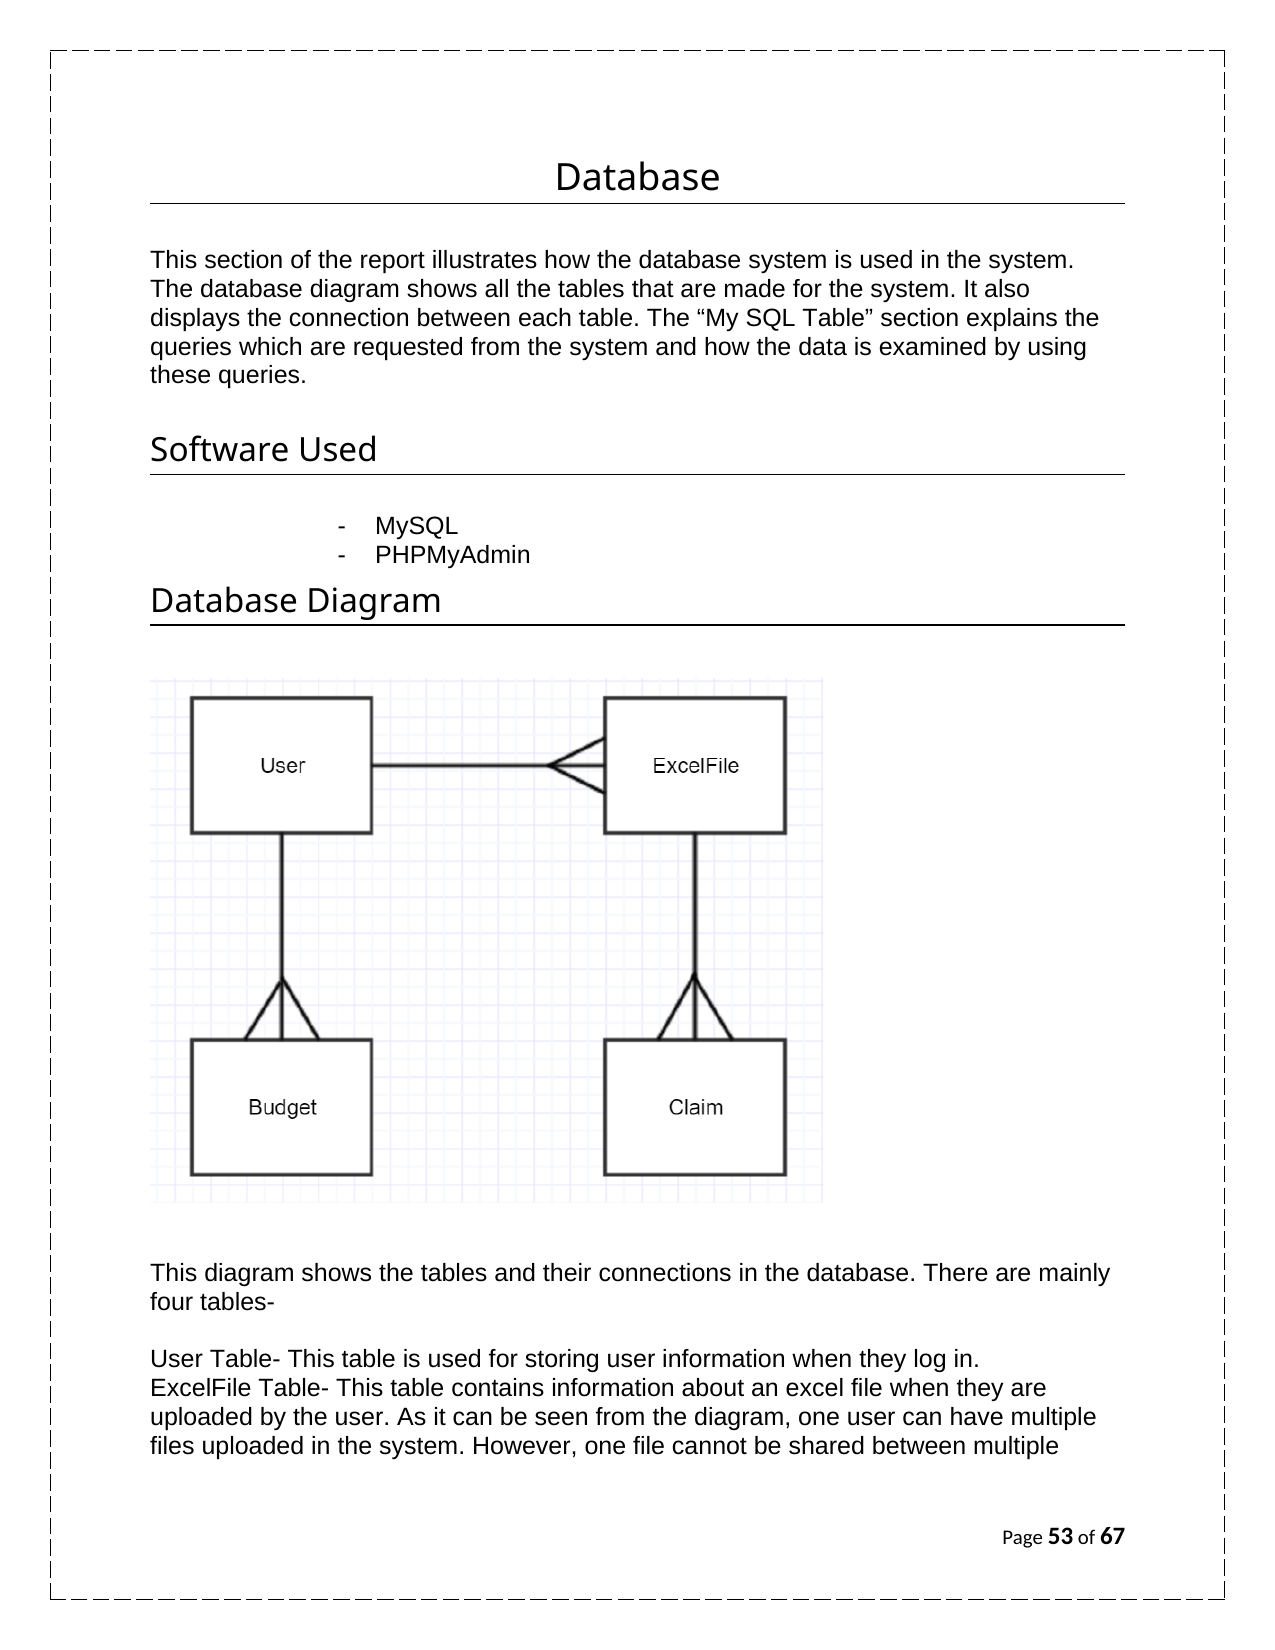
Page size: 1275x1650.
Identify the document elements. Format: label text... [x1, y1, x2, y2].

text This diagram shows the tables and their connections in the database. There are mainly four tables- [150, 1258, 1125, 1316]
subtitle Database [150, 150, 1125, 203]
subtitle Database Diagram [150, 577, 1125, 624]
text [150, 1373, 1125, 1459]
list PHPMyAdmin [225, 540, 1125, 569]
text This section of the report illustrates how the database system is used in the system. The database diagram shows all the tables that are made for the system. It also displays the connection between each table. The “My SQL Table” section explains the queries which are requested from the system and how the data is examined by using these queries. [150, 245, 1125, 389]
subtitle Software Used [150, 426, 1125, 474]
picture [150, 678, 824, 1203]
text User Table- This table is used for storing user information when they log in. [150, 1344, 1125, 1373]
list MySQL [225, 511, 1125, 540]
